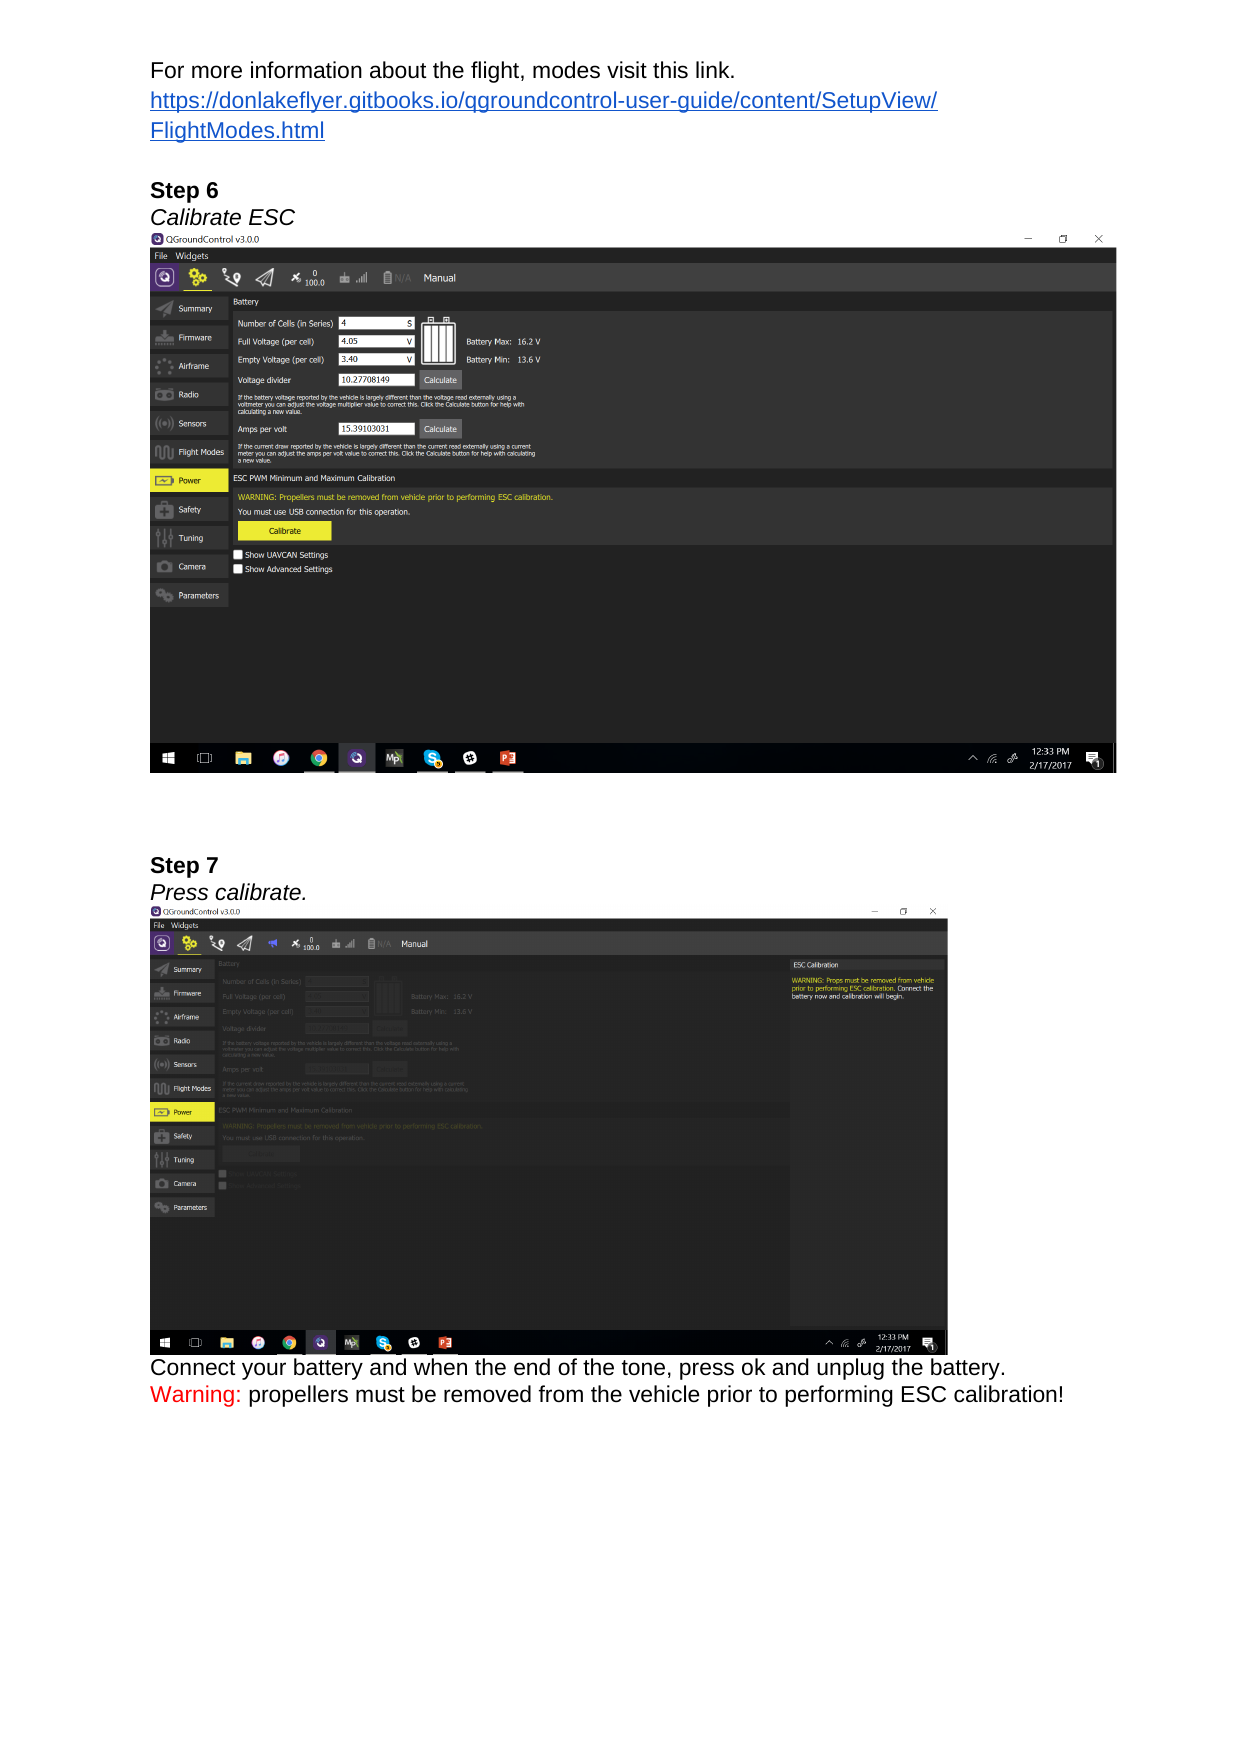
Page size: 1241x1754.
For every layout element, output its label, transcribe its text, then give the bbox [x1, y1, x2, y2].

text Step 7 [150, 852, 1090, 878]
picture [150, 904, 948, 1355]
text Step 6 [150, 177, 1090, 204]
text https://donlakeflyer.gitbooks.io/qgroundcontrol-user-guide/content/SetupView/FlightModes.html [150, 87, 1090, 143]
text Calibrate ESC [150, 204, 1090, 230]
text Press calibrate. [150, 878, 1090, 905]
picture [150, 230, 1117, 773]
text Warning: propellers must be removed from the vehicle prior to performing ESC calibration! [150, 1381, 1090, 1407]
text Connect your battery and when the end of the tone, press ok and unplug the battery. [150, 1354, 1090, 1381]
text For more information about the flight, modes visit this link. [150, 57, 1090, 83]
